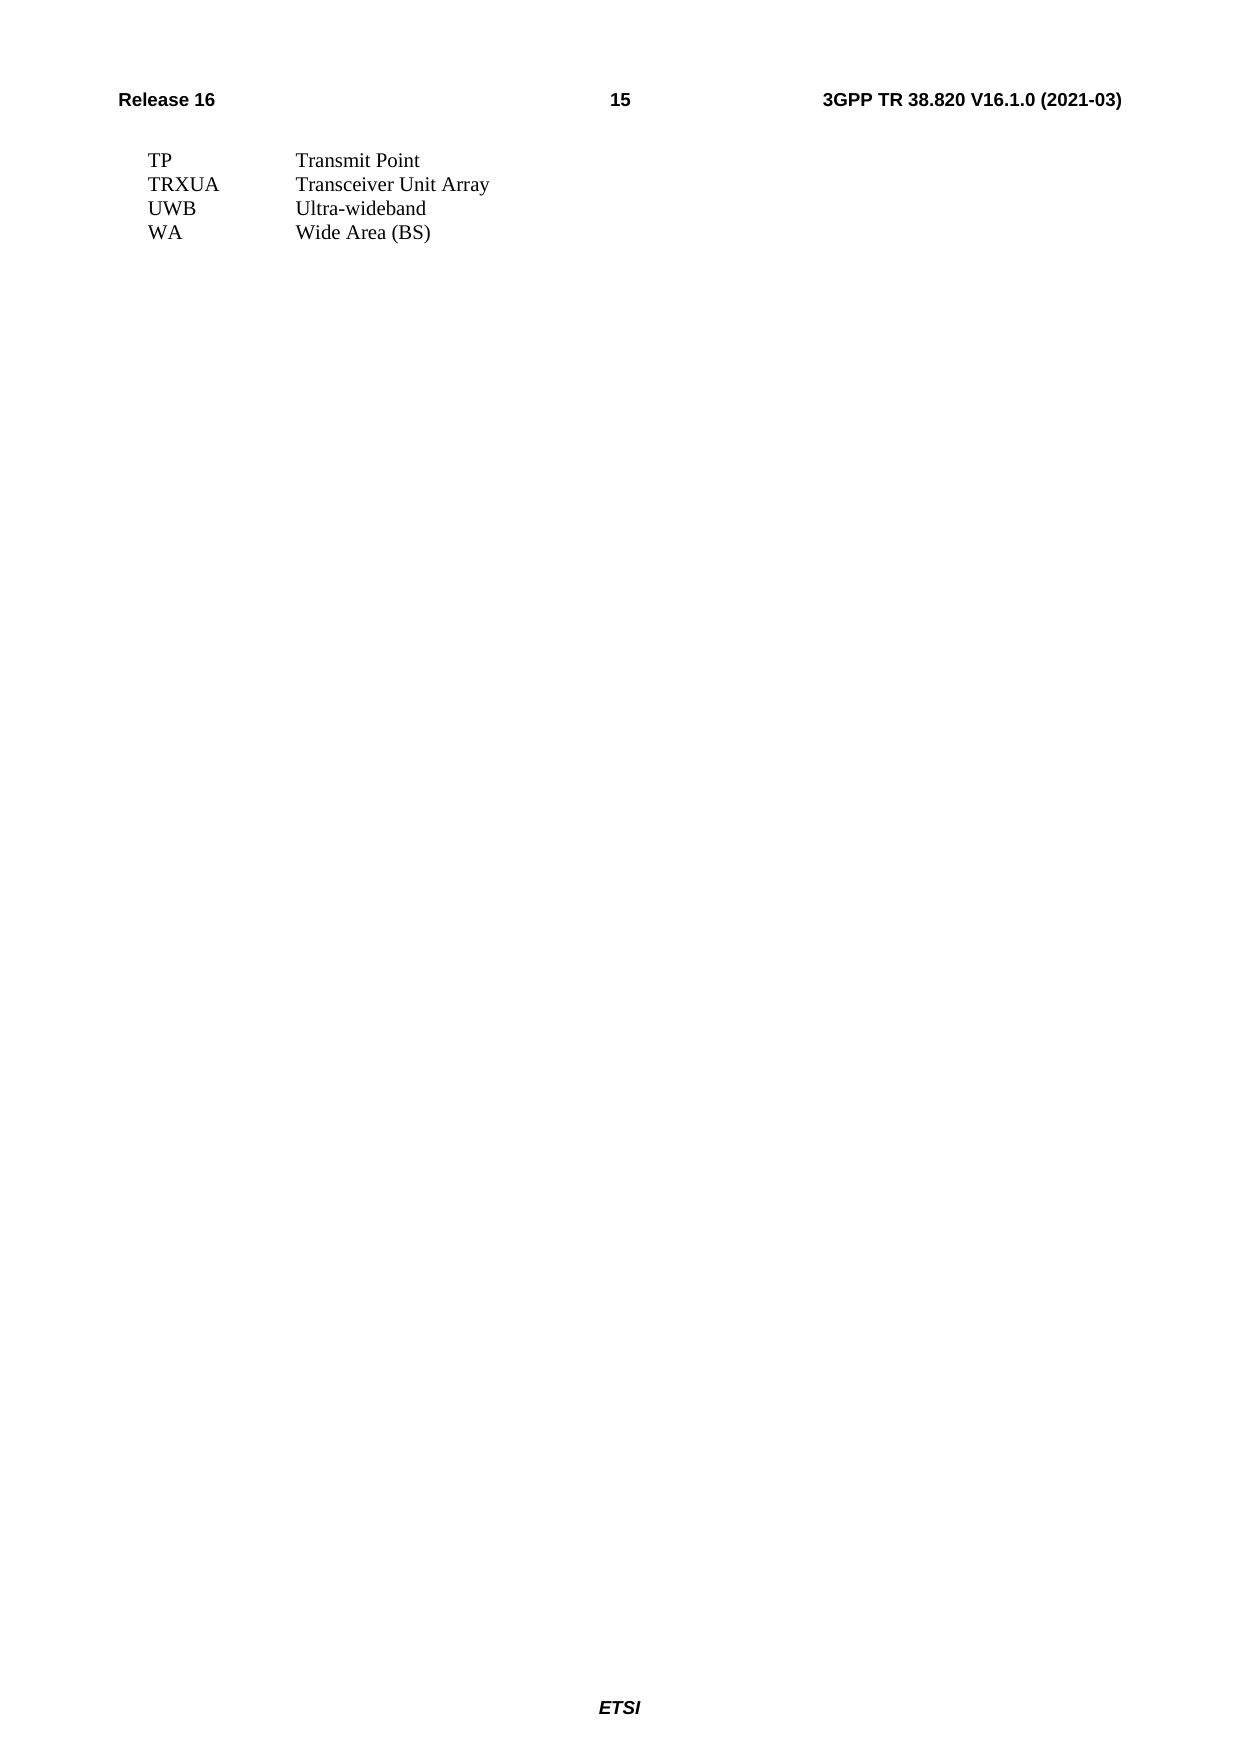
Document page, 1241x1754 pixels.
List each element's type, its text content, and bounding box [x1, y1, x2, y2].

text UWB Ultra-wideband [148, 196, 1122, 220]
text WA Wide Area (BS) [148, 220, 1122, 244]
text TP Transmit Point [148, 148, 1122, 172]
text TRXUA Transceiver Unit Array [148, 172, 1122, 196]
